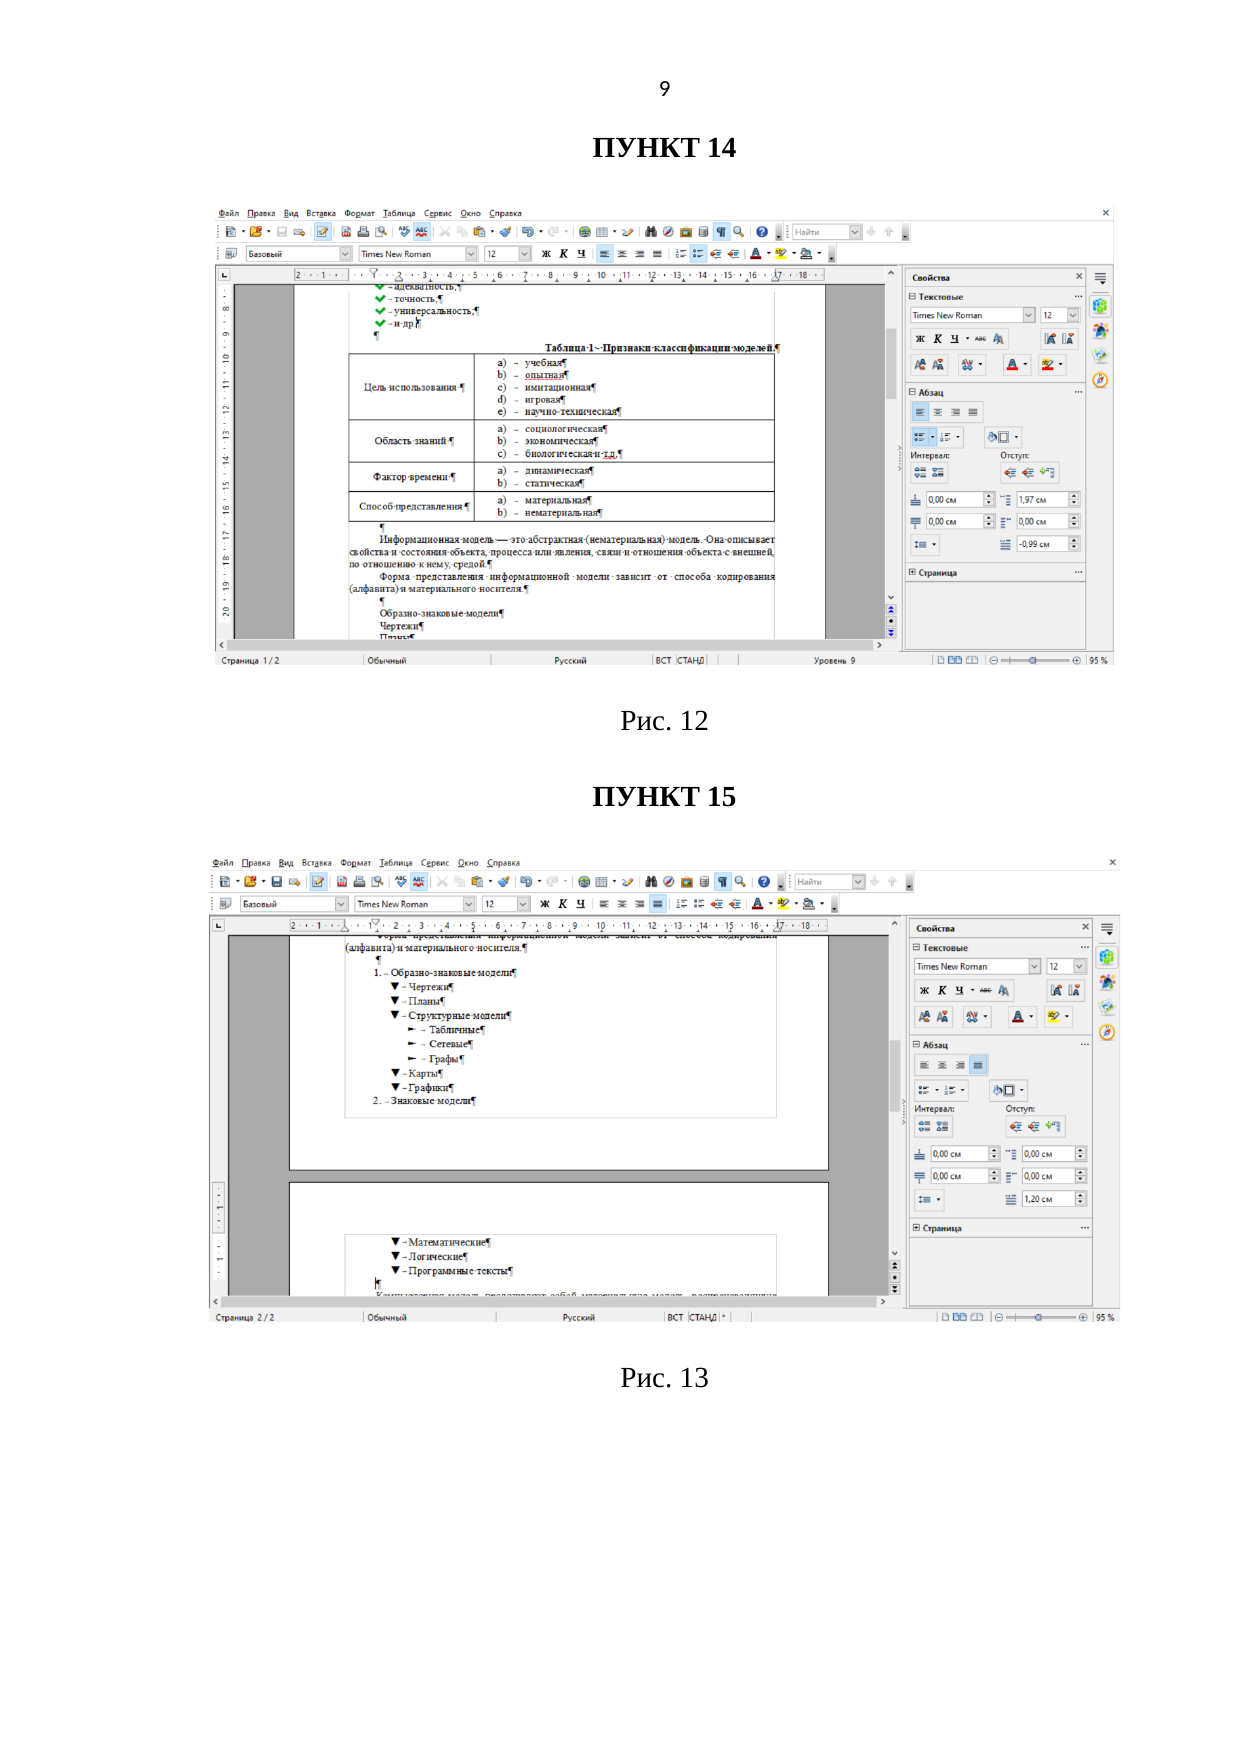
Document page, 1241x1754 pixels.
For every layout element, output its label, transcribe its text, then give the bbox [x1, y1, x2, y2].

text ПУНКТ 14 [177, 130, 1152, 163]
text Рис. 13 [177, 1360, 1152, 1394]
picture [215, 205, 1114, 665]
text Рис. 12 [177, 703, 1152, 737]
picture [208, 854, 1121, 1322]
text ПУНКТ 15 [177, 779, 1152, 812]
